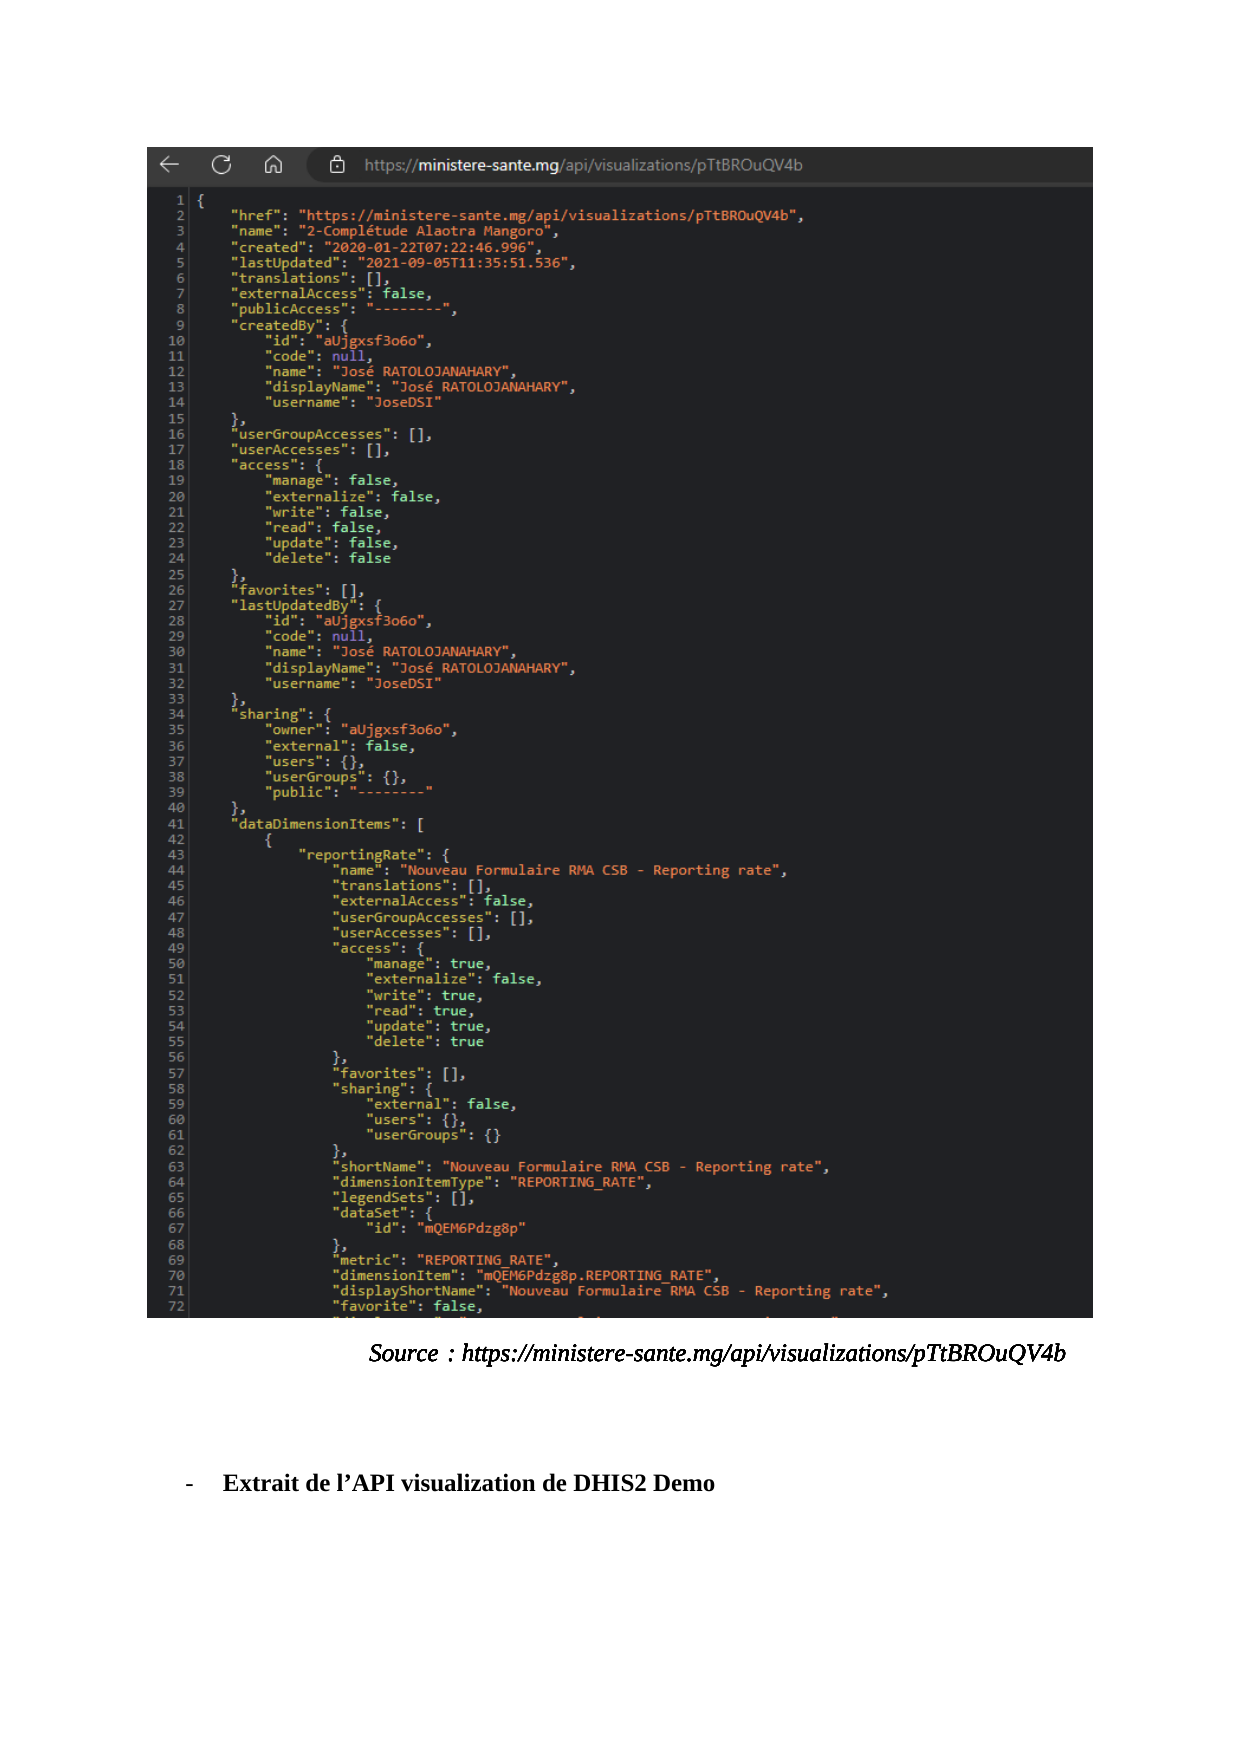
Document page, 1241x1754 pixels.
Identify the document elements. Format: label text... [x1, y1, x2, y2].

picture [147, 147, 1093, 1318]
list Extrait de l’API visualization de DHIS2 Demo [185, 1468, 1093, 1497]
